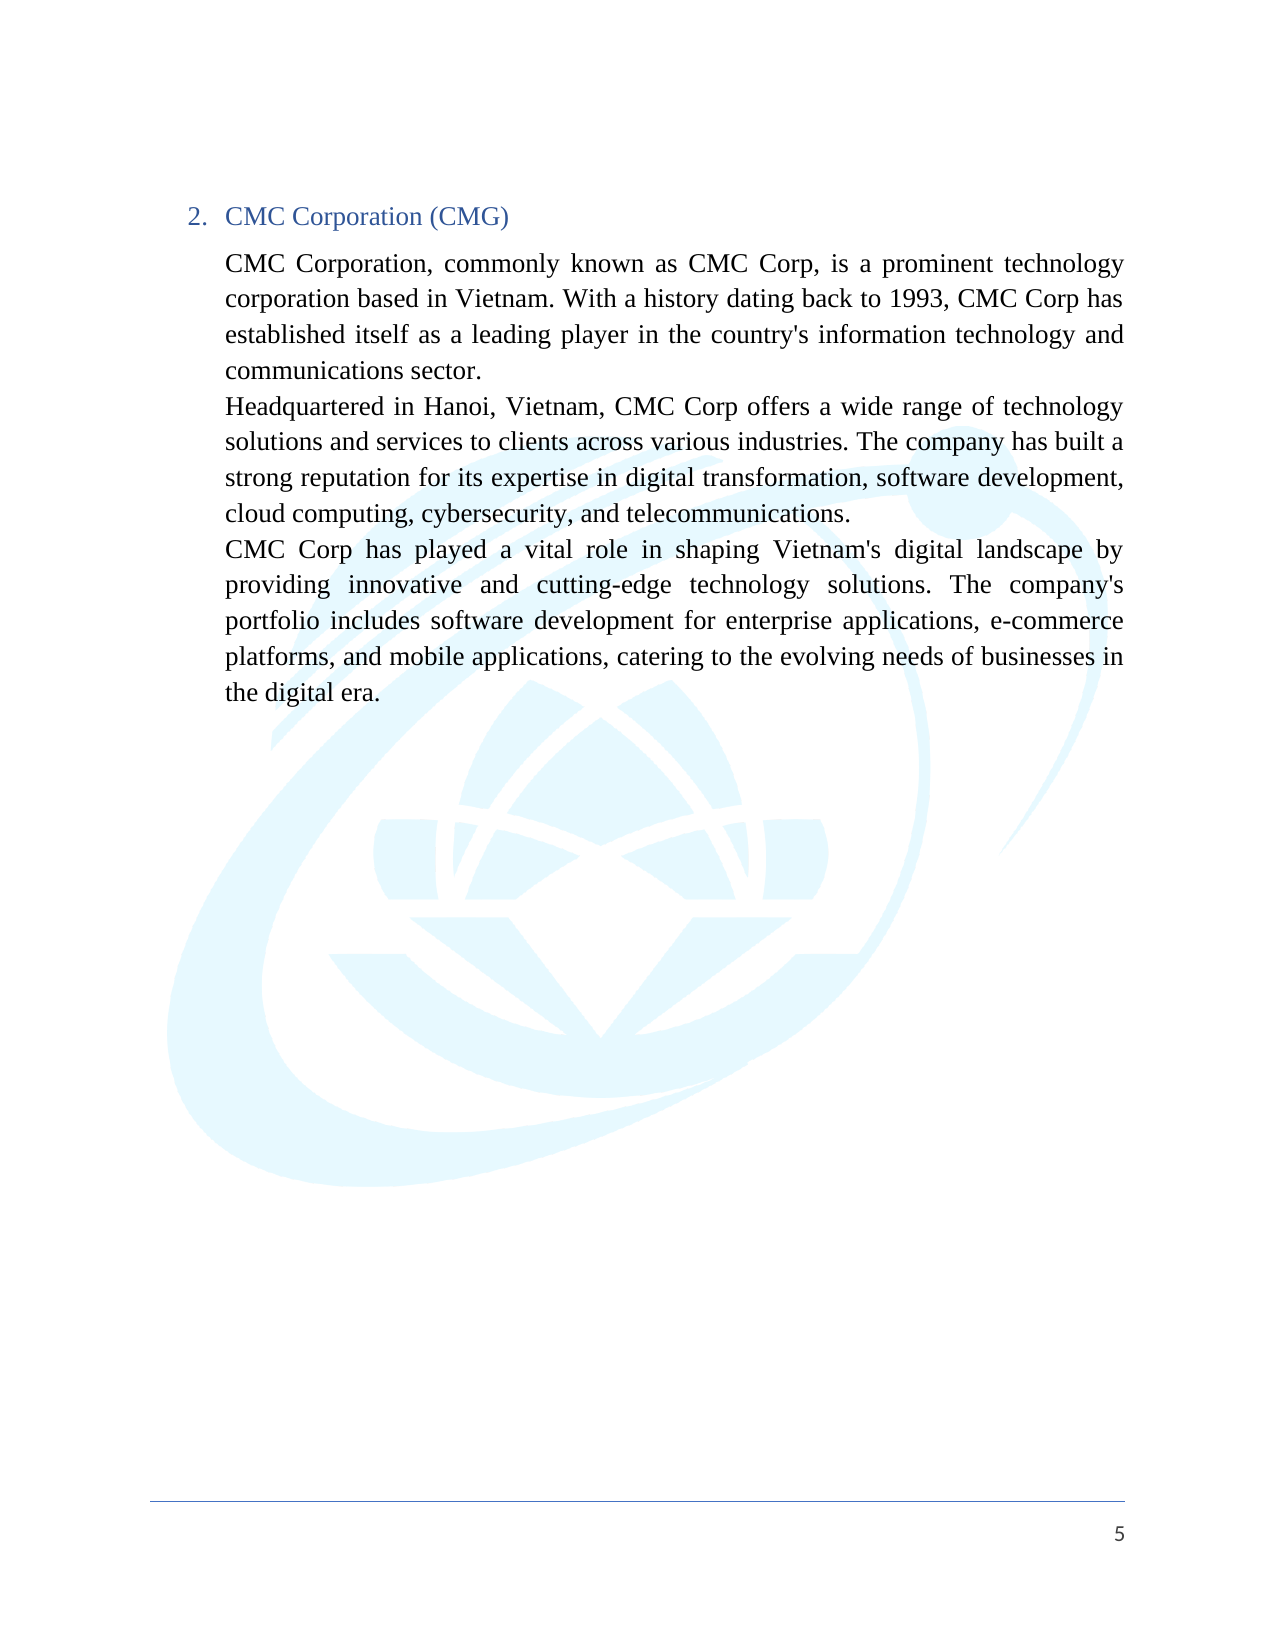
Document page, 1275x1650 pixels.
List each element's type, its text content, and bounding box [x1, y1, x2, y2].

subtitle CMC Corporation (CMG) [187, 200, 1125, 231]
list CMC Corp has played a vital role in shaping Vietnam's digital landscape by providing innovative and cutting-edge technology solutions. The company's portfolio includes software development for enterprise applications, e-commerce platforms, and mobile applications, catering to the evolving needs of businesses in the digital era. [225, 533, 1125, 707]
list Headquartered in Hanoi, Vietnam, CMC Corp offers a wide range of technology solutions and services to clients across various industries. The company has built a strong reputation for its expertise in digital transformation, software development, cloud computing, cybersecurity, and telecommunications. [225, 390, 1125, 528]
list CMC Corporation, commonly known as CMC Corp, is a prominent technology corporation based in Vietnam. With a history dating back to 1993, CMC Corp has established itself as a leading player in the country's information technology and communications sector. [225, 247, 1125, 385]
